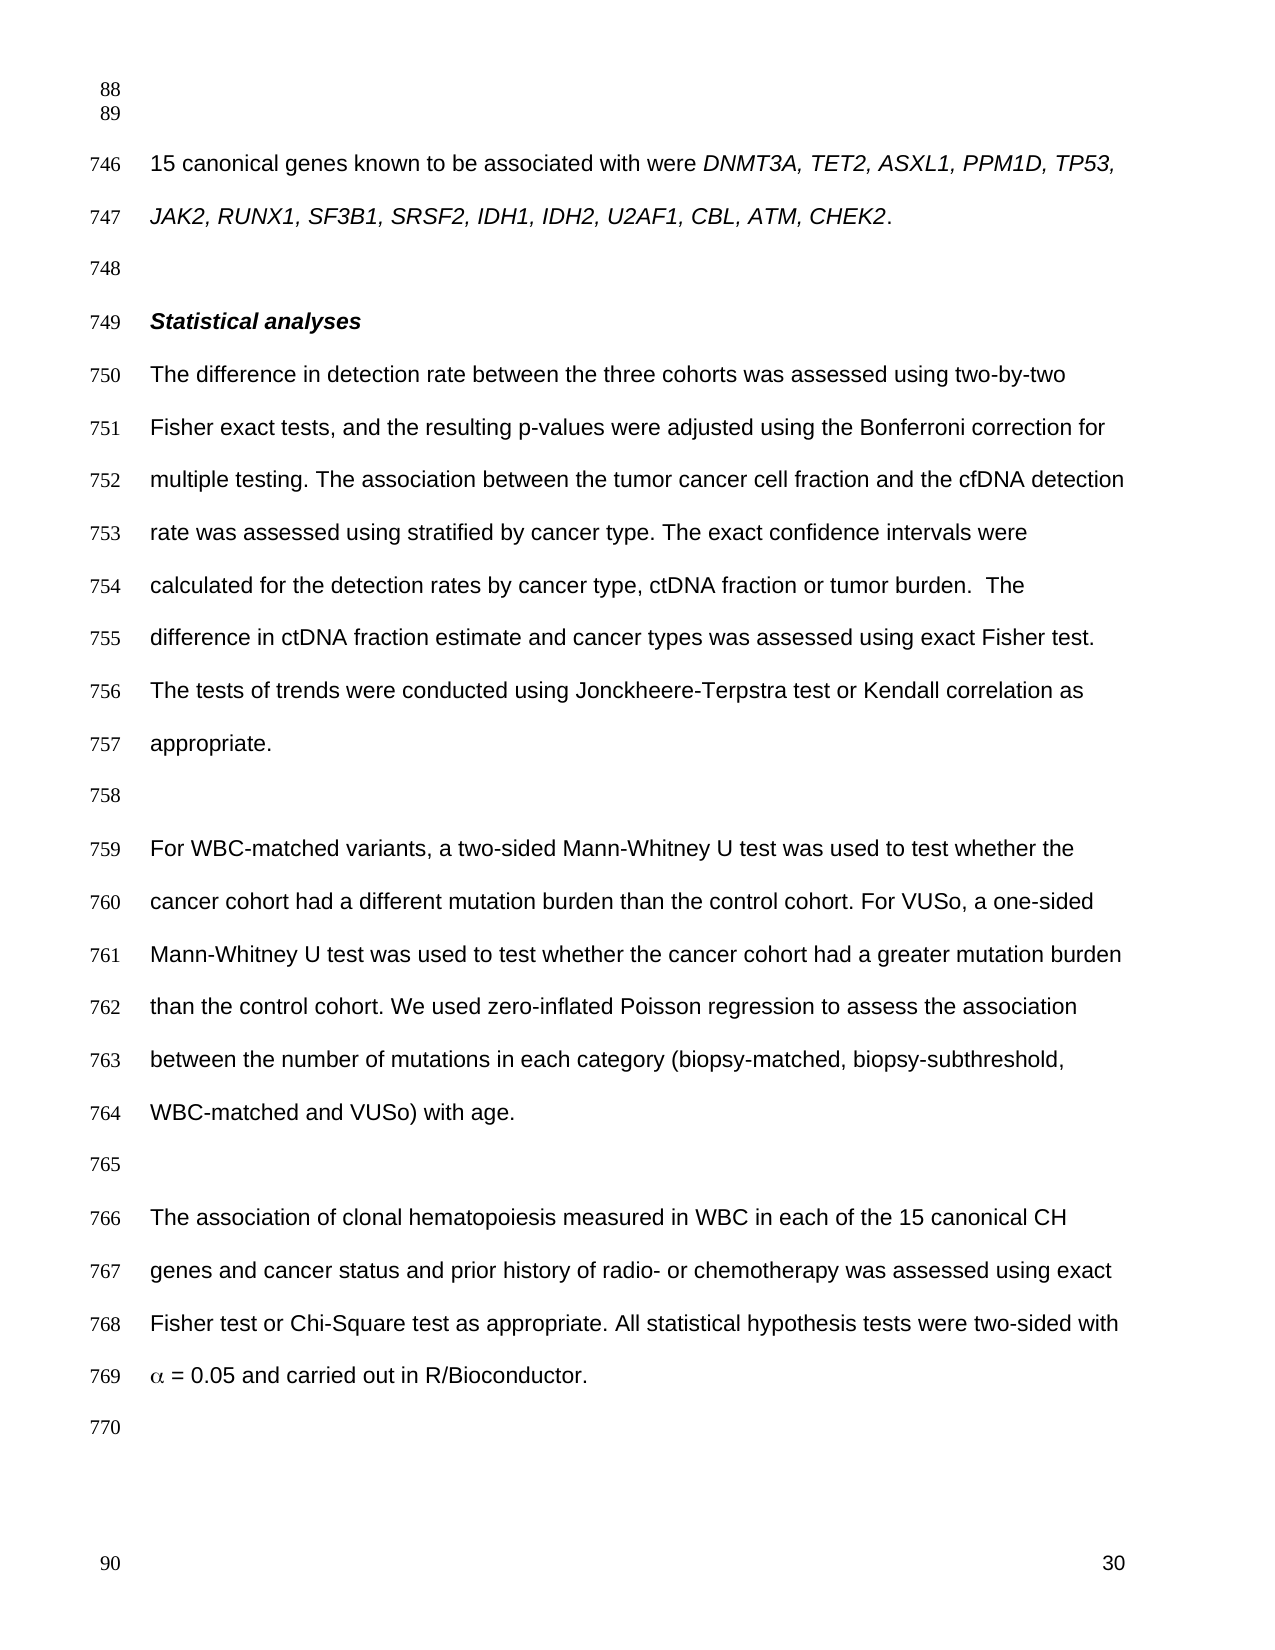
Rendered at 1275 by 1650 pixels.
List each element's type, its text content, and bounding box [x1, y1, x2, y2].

subtitle Statistical analyses [150, 308, 1125, 334]
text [150, 150, 1125, 229]
text The association of clonal hematopoiesis measured in WBC in each of the 15 canonical CH genes and cancer status and prior history of radio- or chemotherapy was assessed using exact Fisher test or Chi-Square test as appropriate. All statistical hypothesis tests were two-sided with = 0.05 and carried out in R/Bioconductor. [150, 1204, 1125, 1389]
text The difference in detection rate between the three cohorts was assessed using two-by-two Fisher exact tests, and the resulting p-values were adjusted using the Bonferroni correction for multiple testing. The association between the tumor cancer cell fraction and the cfDNA detection rate was assessed using stratified by cancer type. The exact confidence intervals were calculated for the detection rates by cancer type, ctDNA fraction or tumor burden. The difference in ctDNA fraction estimate and cancer types was assessed using exact Fisher test. The tests of trends were conducted using Jonckheere-Terpstra test or Kendall correlation as appropriate. [150, 361, 1125, 756]
text For WBC-matched variants, a two-sided Mann-Whitney U test was used to test whether the cancer cohort had a different mutation burden than the control cohort. For VUSo, a one-sided Mann-Whitney U test was used to test whether the cancer cohort had a greater mutation burden than the control cohort. We used zero-inflated Poisson regression to assess the association between the number of mutations in each category (biopsy-matched, biopsy-subthreshold, WBC-matched and VUSo) with age. [150, 835, 1125, 1125]
